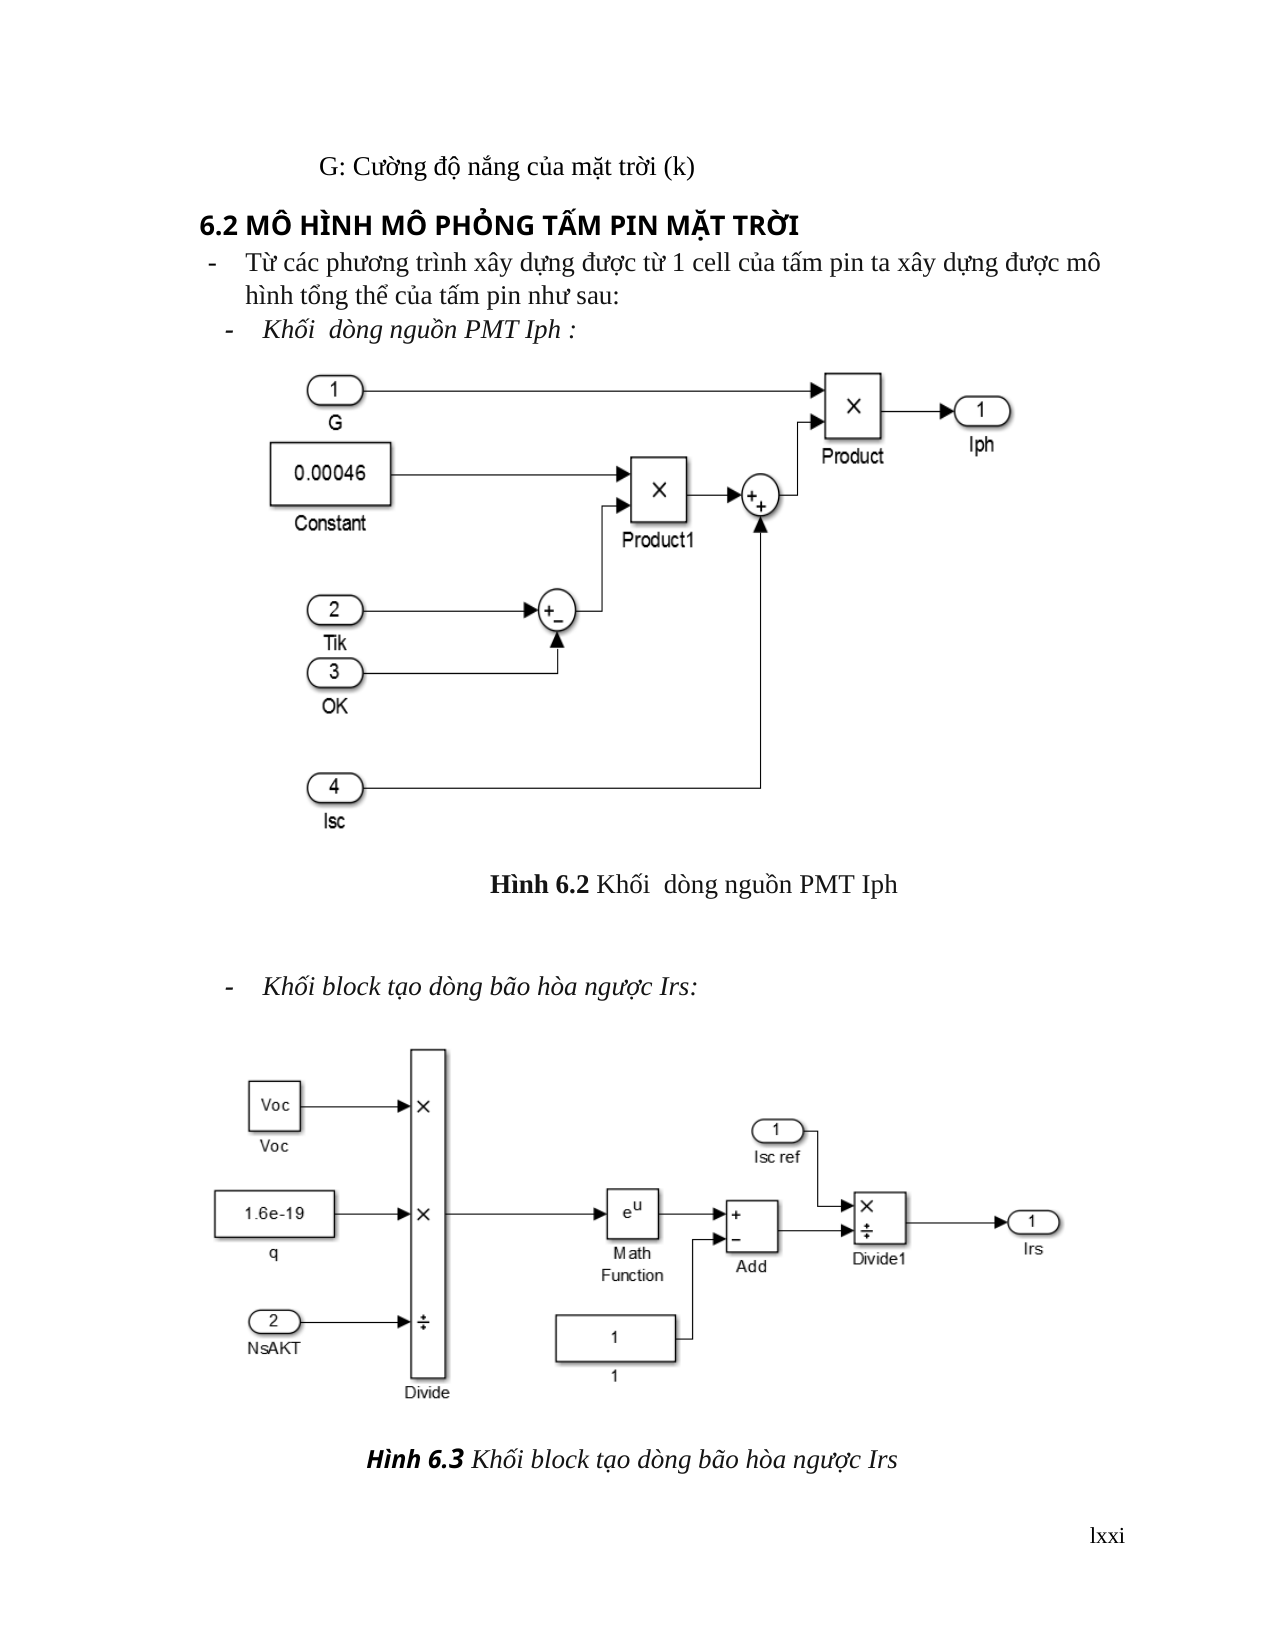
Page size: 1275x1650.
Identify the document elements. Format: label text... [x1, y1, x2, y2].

picture [255, 362, 1020, 844]
list Hình 6.2 Khối dòng nguồn PMT Iph [262, 868, 1125, 899]
text G: Cường độ nắng của mặt trời (k) [150, 150, 1125, 181]
list Hình 6.3 Khối block tạo dòng bão hòa ngược Irs [262, 1440, 1125, 1477]
text Khối dòng nguồn PMT Iph : [225, 313, 1125, 344]
text Khối block tạo dòng bão hòa ngược Irs: [225, 969, 1125, 1001]
picture [202, 1019, 1073, 1416]
list Từ các phương trình xây dựng được từ 1 cell của tấm pin ta xây dựng được mô hình tổng thể của tấm pin như sau: [208, 246, 1125, 310]
subtitle 6.2 MÔ HÌNH MÔ PHỎNG TẤM PIN MẶT TRỜI [150, 207, 1125, 243]
